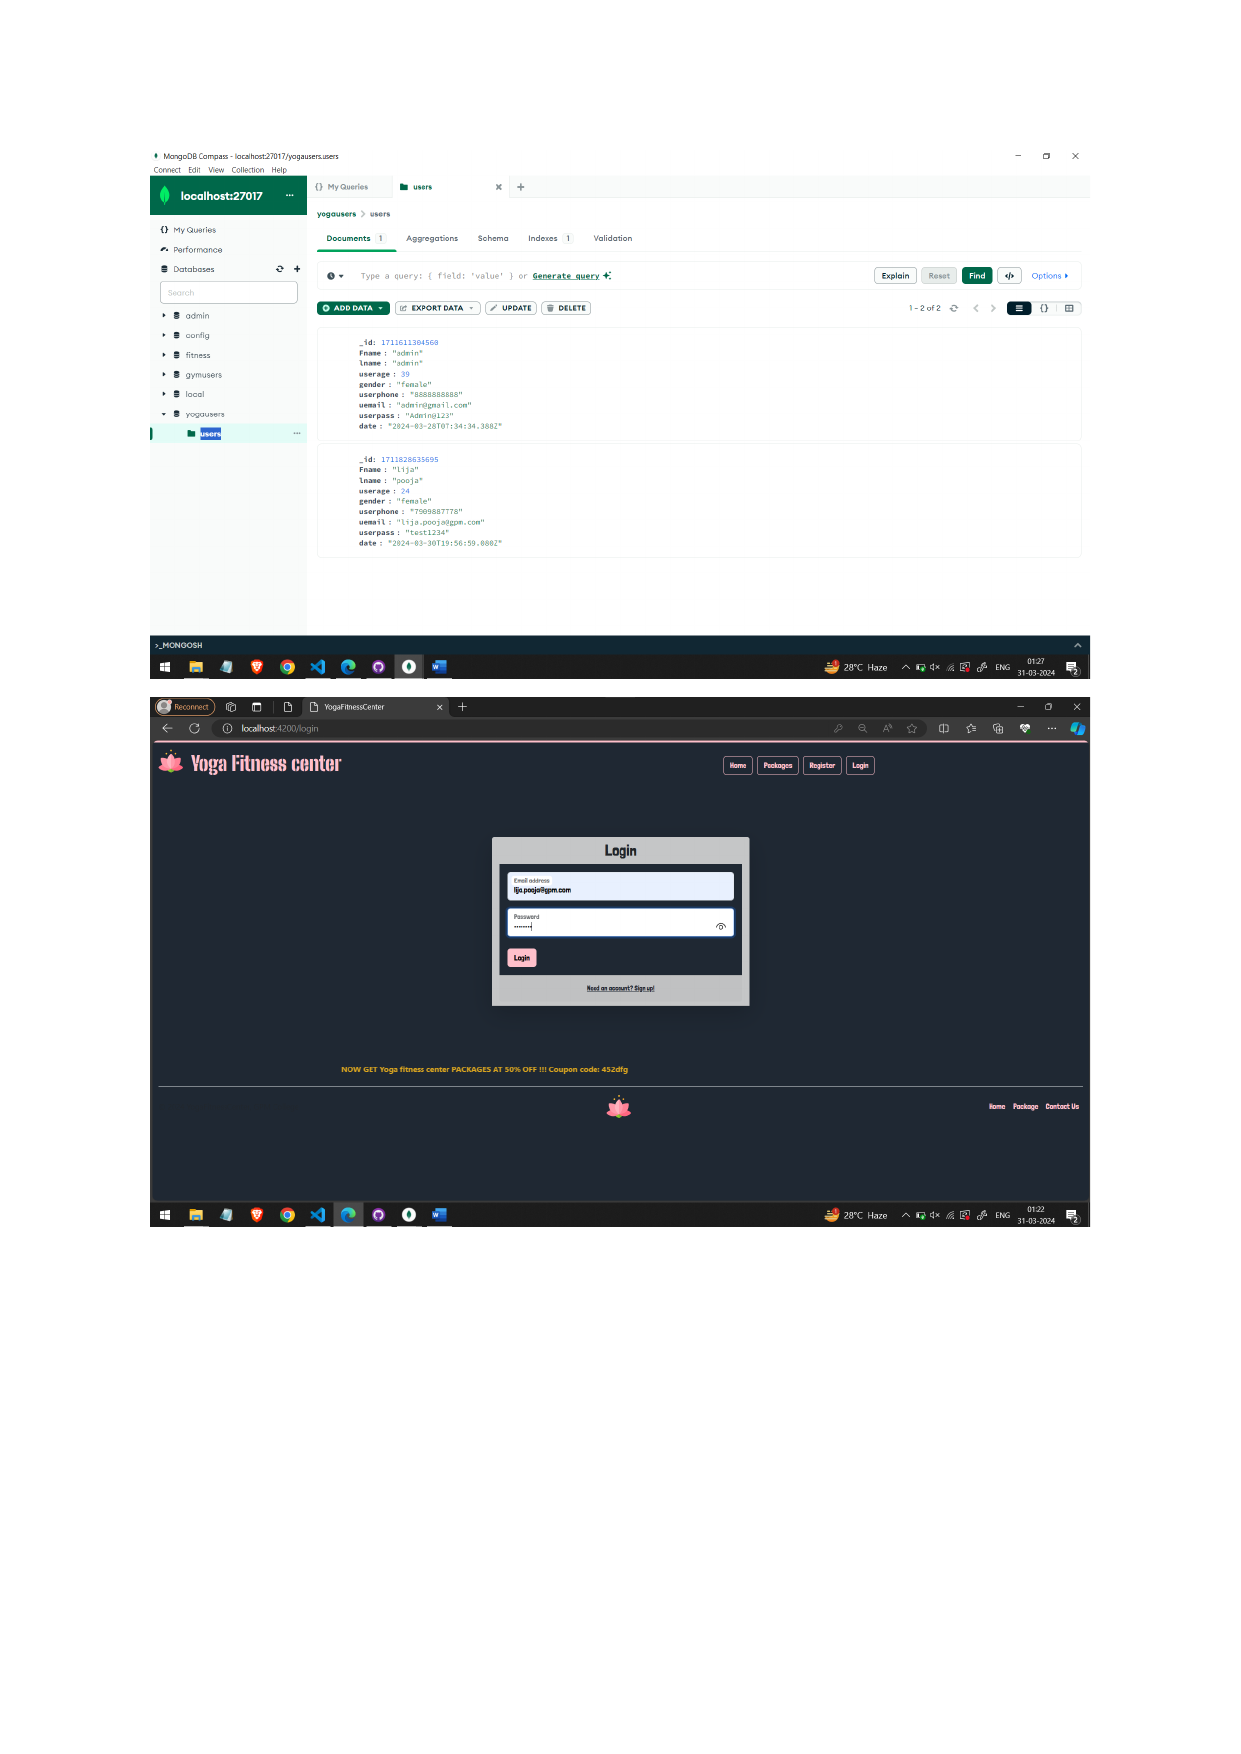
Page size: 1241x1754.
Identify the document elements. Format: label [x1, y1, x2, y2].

picture [150, 697, 1091, 1227]
picture [150, 150, 1091, 679]
